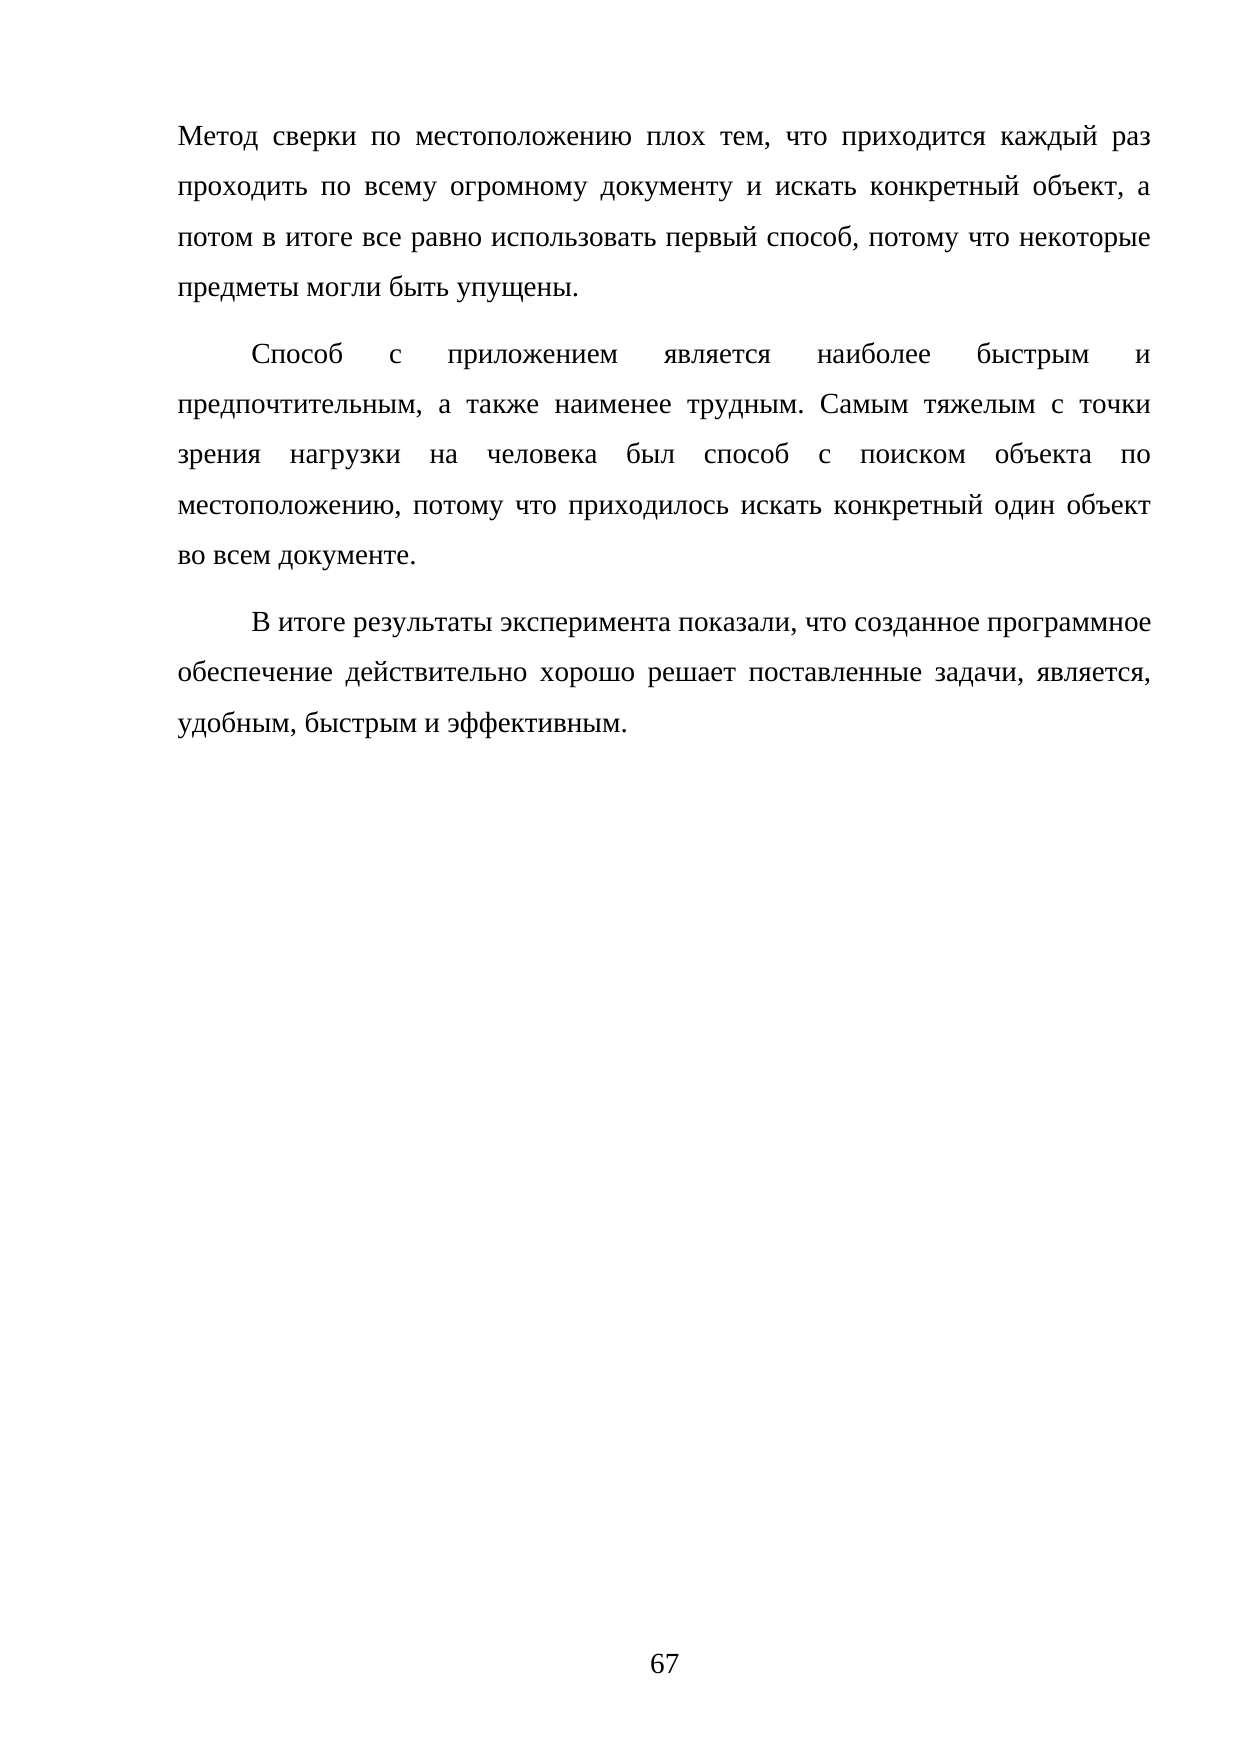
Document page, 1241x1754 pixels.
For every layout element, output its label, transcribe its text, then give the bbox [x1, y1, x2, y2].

text В итоге результаты эксперимента показали, что созданное программное обеспечение действительно хорошо решает поставленные задачи, является, удобным, быстрым и эффективным. [177, 604, 1152, 738]
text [177, 118, 1152, 303]
text Способ с приложением является наиболее быстрым и предпочтительным, а также наименее трудным. Самым тяжелым с точки зрения нагрузки на человека был способ с поиском объекта по местоположению, потому что приходилось искать конкретный один объект во всем документе. [177, 336, 1152, 571]
